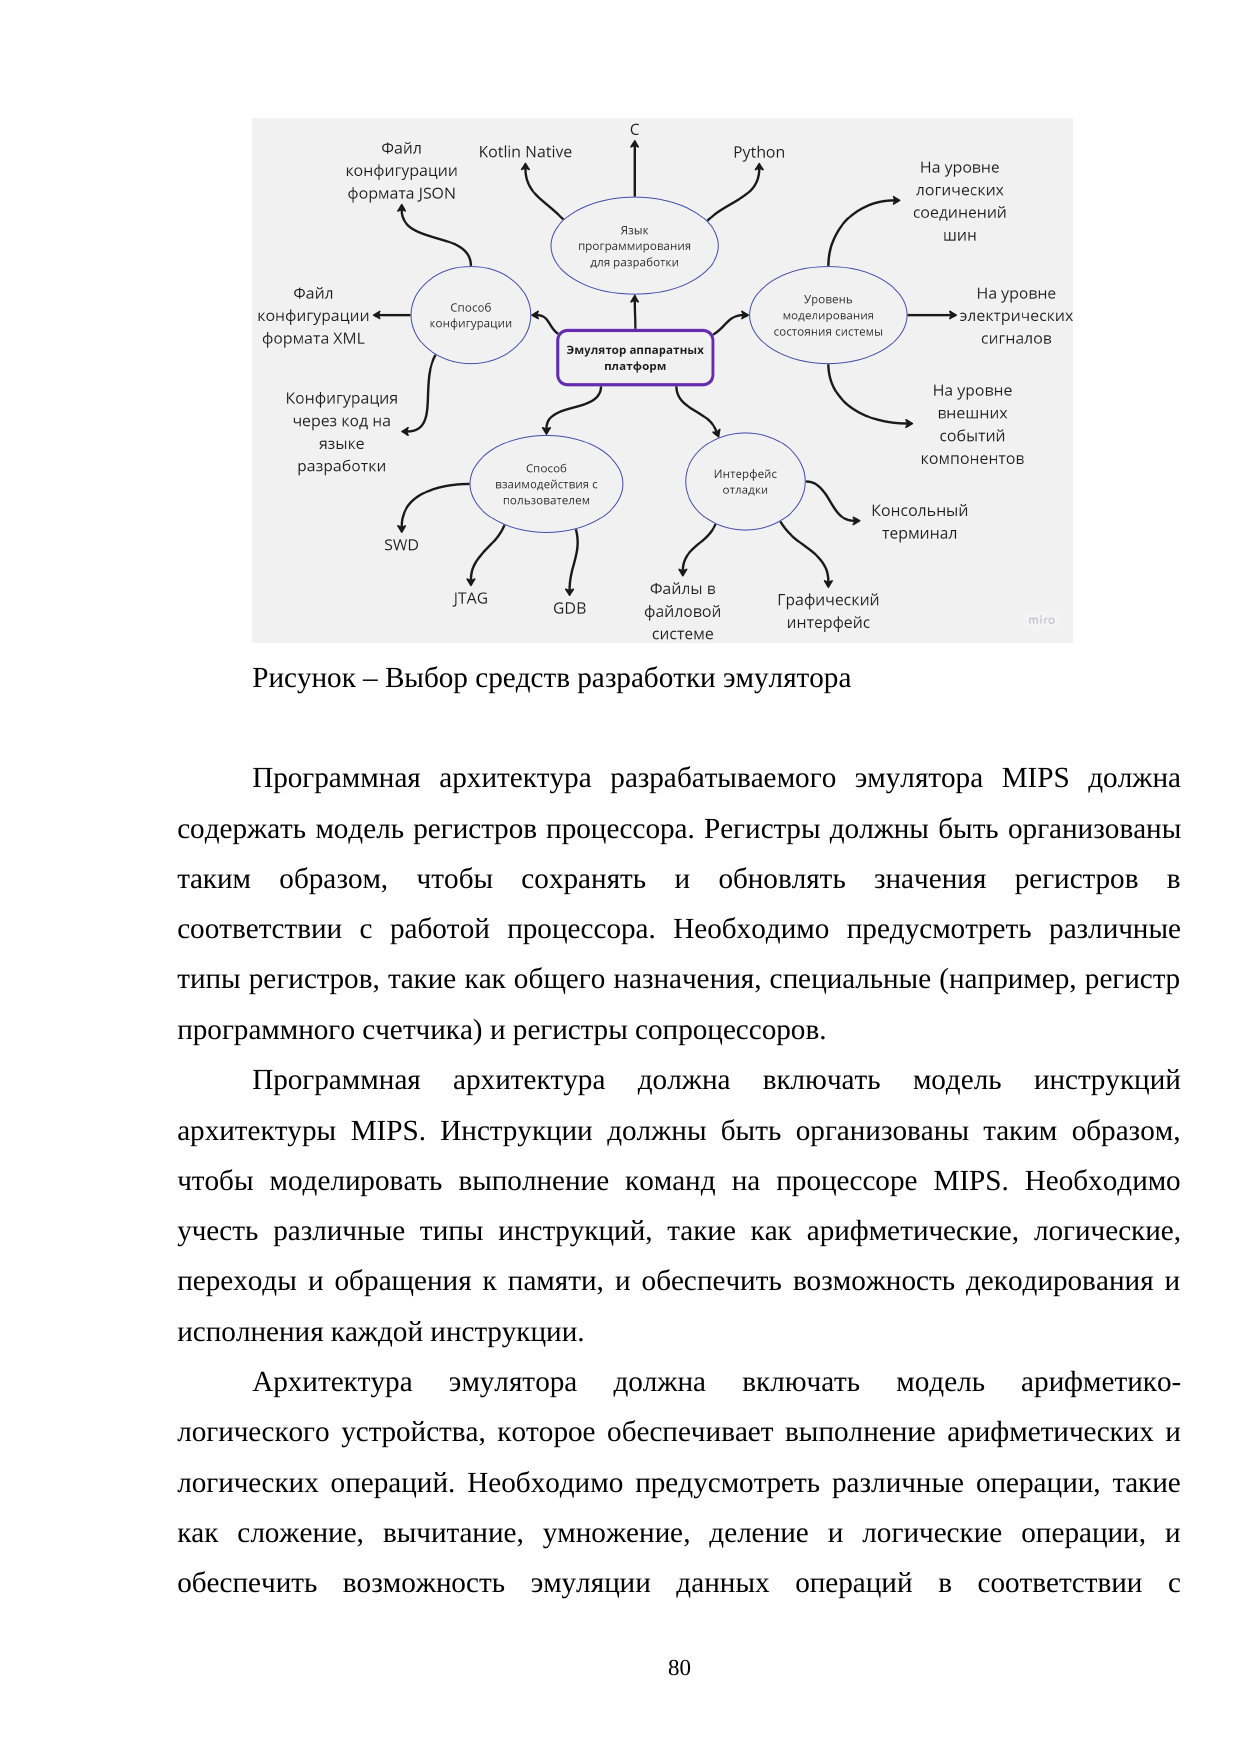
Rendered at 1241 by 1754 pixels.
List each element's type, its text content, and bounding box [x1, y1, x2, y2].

text Рисунок – Выбор средств разработки эмулятора [177, 660, 1182, 693]
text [177, 1364, 1182, 1599]
text Программная архитектура должна включать модель инструкций архитектуры MIPS. Инструкции должны быть организованы таким образом, чтобы моделировать выполнение команд на процессоре MIPS. Необходимо учесть различные типы инструкций, такие как арифметические, логические, переходы и обращения к памяти, и обеспечить возможность декодирования и исполнения каждой инструкции. [177, 1062, 1182, 1347]
picture [252, 118, 1074, 643]
text Программная архитектура разрабатываемого эмулятора MIPS должна содержать модель регистров процессора. Регистры должны быть организованы таким образом, чтобы сохранять и обновлять значения регистров в соответствии с работой процессора. Необходимо предусмотреть различные типы регистров, такие как общего назначения, специальные (например, регистр программного счетчика) и регистры сопроцессоров. [177, 760, 1182, 1046]
